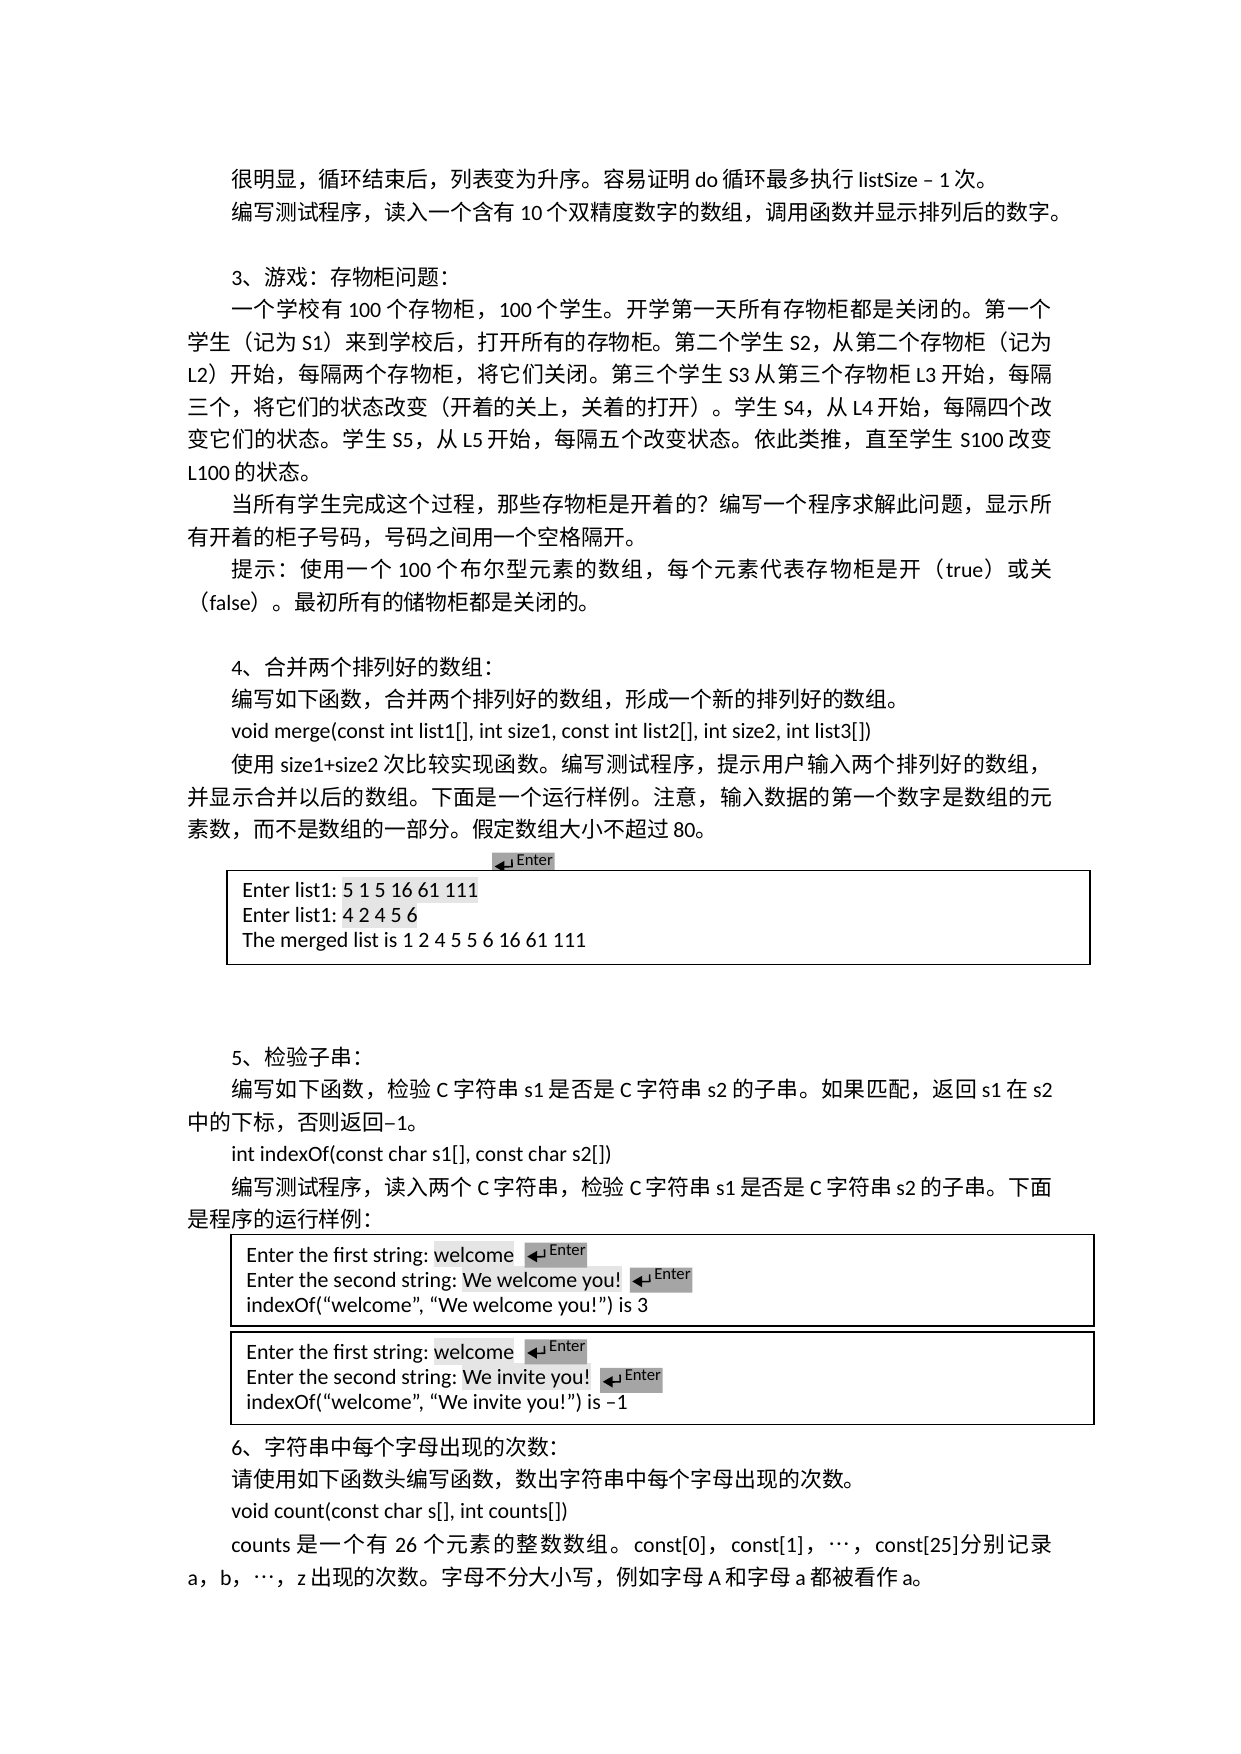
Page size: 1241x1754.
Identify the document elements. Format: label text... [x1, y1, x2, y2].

text 使用size1+size2次比较实现函数。编写测试程序，提示用户输入两个排列好的数组，并显示合并以后的数组。下面是一个运行样例。注意，输入数据的第一个数字是数组的元素数，而不是数组的一部分。假定数组大小不超过80。 [187, 747, 1053, 844]
text void count(const char s[], int counts[]) [187, 1494, 1053, 1527]
text int indexOf(const char s1[], const char s2[]) [187, 1137, 1053, 1169]
text 请使用如下函数头编写函数，数出字符串中每个字母出现的次数。 [187, 1462, 1053, 1494]
text 编写如下函数，合并两个排列好的数组，形成一个新的排列好的数组。 [187, 682, 1053, 714]
text 5、检验子串： [187, 1039, 1053, 1072]
text 当所有学生完成这个过程，那些存物柜是开着的？编写一个程序求解此问题，显示所有开着的柜子号码，号码之间用一个空格隔开。 [187, 487, 1053, 552]
text 6、字符串中每个字母出现的次数： [187, 1429, 1053, 1462]
text 3、游戏：存物柜问题： [187, 259, 1053, 292]
text 编写测试程序，读入两个C字符串，检验C字符串s1是否是C字符串s2的子串。下面是程序的运行样例： [187, 1169, 1053, 1234]
text counts是一个有26个元素的整数数组。const[0]，const[1]，…，const[25]分别记录a，b，…，z出现的次数。字母不分大小写，例如字母A和字母a都被看作a。 [187, 1527, 1053, 1592]
text 提示：使用一个100个布尔型元素的数组，每个元素代表存物柜是开（true）或关（false）。最初所有的储物柜都是关闭的。 [187, 552, 1053, 617]
text 编写如下函数，检验C字符串s1是否是C字符串s2的子串。如果匹配，返回s1在s2中的下标，否则返回–1。 [187, 1072, 1053, 1137]
text 一个学校有100个存物柜，100个学生。开学第一天所有存物柜都是关闭的。第一个学生（记为S1）来到学校后，打开所有的存物柜。第二个学生S2，从第二个存物柜（记为L2）开始，每隔两个存物柜，将它们关闭。第三个学生S3从第三个存物柜L3开始，每隔三个，将它们的状态改变（开着的关上，关着的打开）。学生S4，从L4开始，每隔四个改变它们的状态。学生S5，从L5开始，每隔五个改变状态。依此类推，直至学生S100改变L100的状态。 [187, 292, 1053, 487]
text 很明显，循环结束后，列表变为升序。容易证明do循环最多执行listSize – 1次。 [187, 162, 1053, 194]
text 编写测试程序，读入一个含有10个双精度数字的数组，调用函数并显示排列后的数字。 [187, 194, 1053, 227]
text void merge(const int list1[], int size1, const int list2[], int size2, int list3[]) [187, 714, 1053, 747]
text 4、合并两个排列好的数组： [187, 649, 1053, 682]
